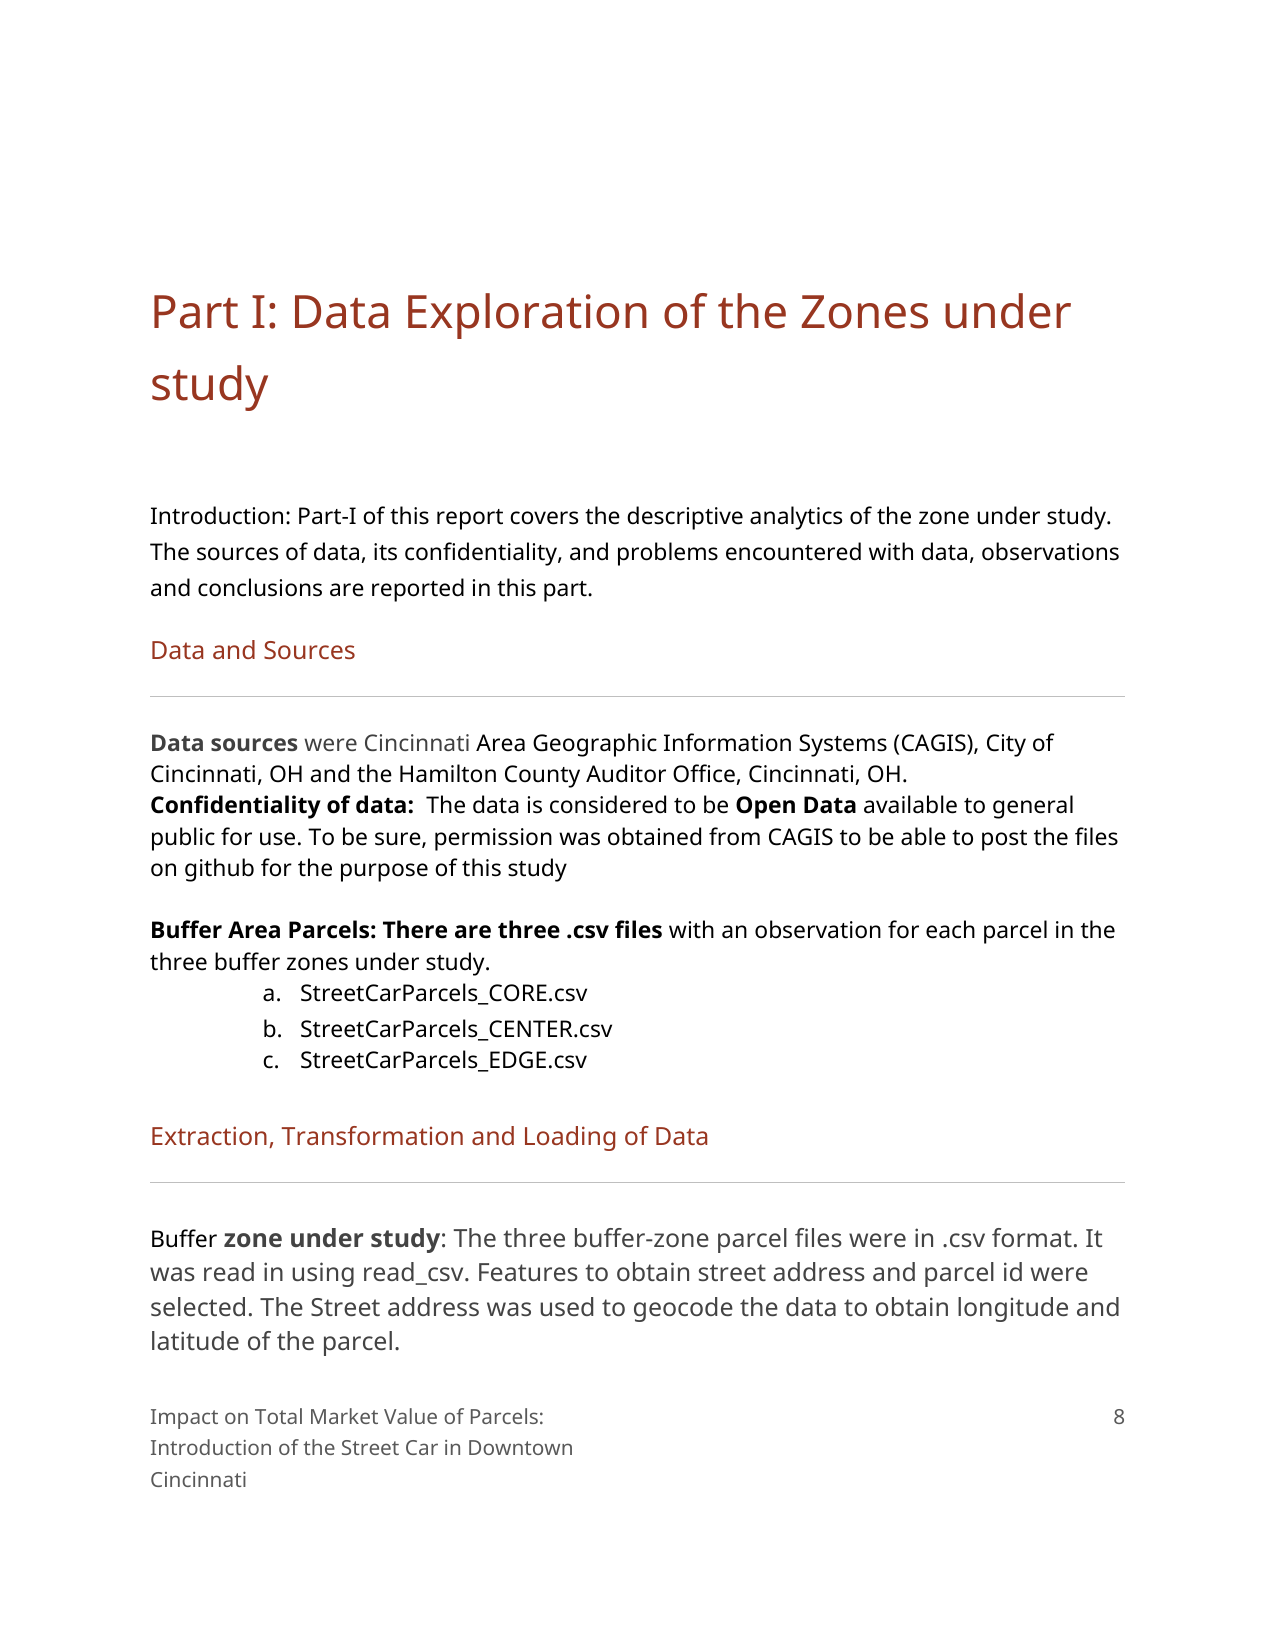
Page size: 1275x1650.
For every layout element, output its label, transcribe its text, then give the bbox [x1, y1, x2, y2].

text Buffer zone under study: The three buffer-zone parcel files were in .csv format. It was read in using read_csv. Features to obtain street address and parcel id were selected. The Street address was used to geocode the data to obtain longitude and latitude of the parcel. [150, 1221, 1125, 1357]
list StreetCarParcels_EDGE.csv [262, 1044, 1125, 1075]
subtitle Data and Sources [150, 633, 1125, 696]
text Data sources were Cincinnati Area Geographic Information Systems (CAGIS), City of Cincinnati, OH and the Hamilton County Auditor Office, Cincinnati, OH. [150, 727, 1125, 789]
text Introduction: Part-I of this report covers the descriptive analytics of the zone under study. The sources of data, its confidentiality, and problems encountered with data, observations and conclusions are reported in this part. [150, 500, 1125, 603]
list StreetCarParcels_CENTER.csv [262, 1013, 1125, 1044]
subtitle Extraction, Transformation and Loading of Data [150, 1119, 1125, 1182]
subtitle Part I: Data Exploration of the Zones under study [150, 280, 1125, 414]
list StreetCarParcels_CORE.csv [262, 977, 1125, 1008]
text Buffer Area Parcels: There are three .csv files with an observation for each parcel in the three buffer zones under study. [150, 914, 1125, 977]
text Confidentiality of data: The data is considered to be Open Data available to general public for use. To be sure, permission was obtained from CAGIS to be able to post the files on github for the purpose of this study [150, 789, 1125, 883]
